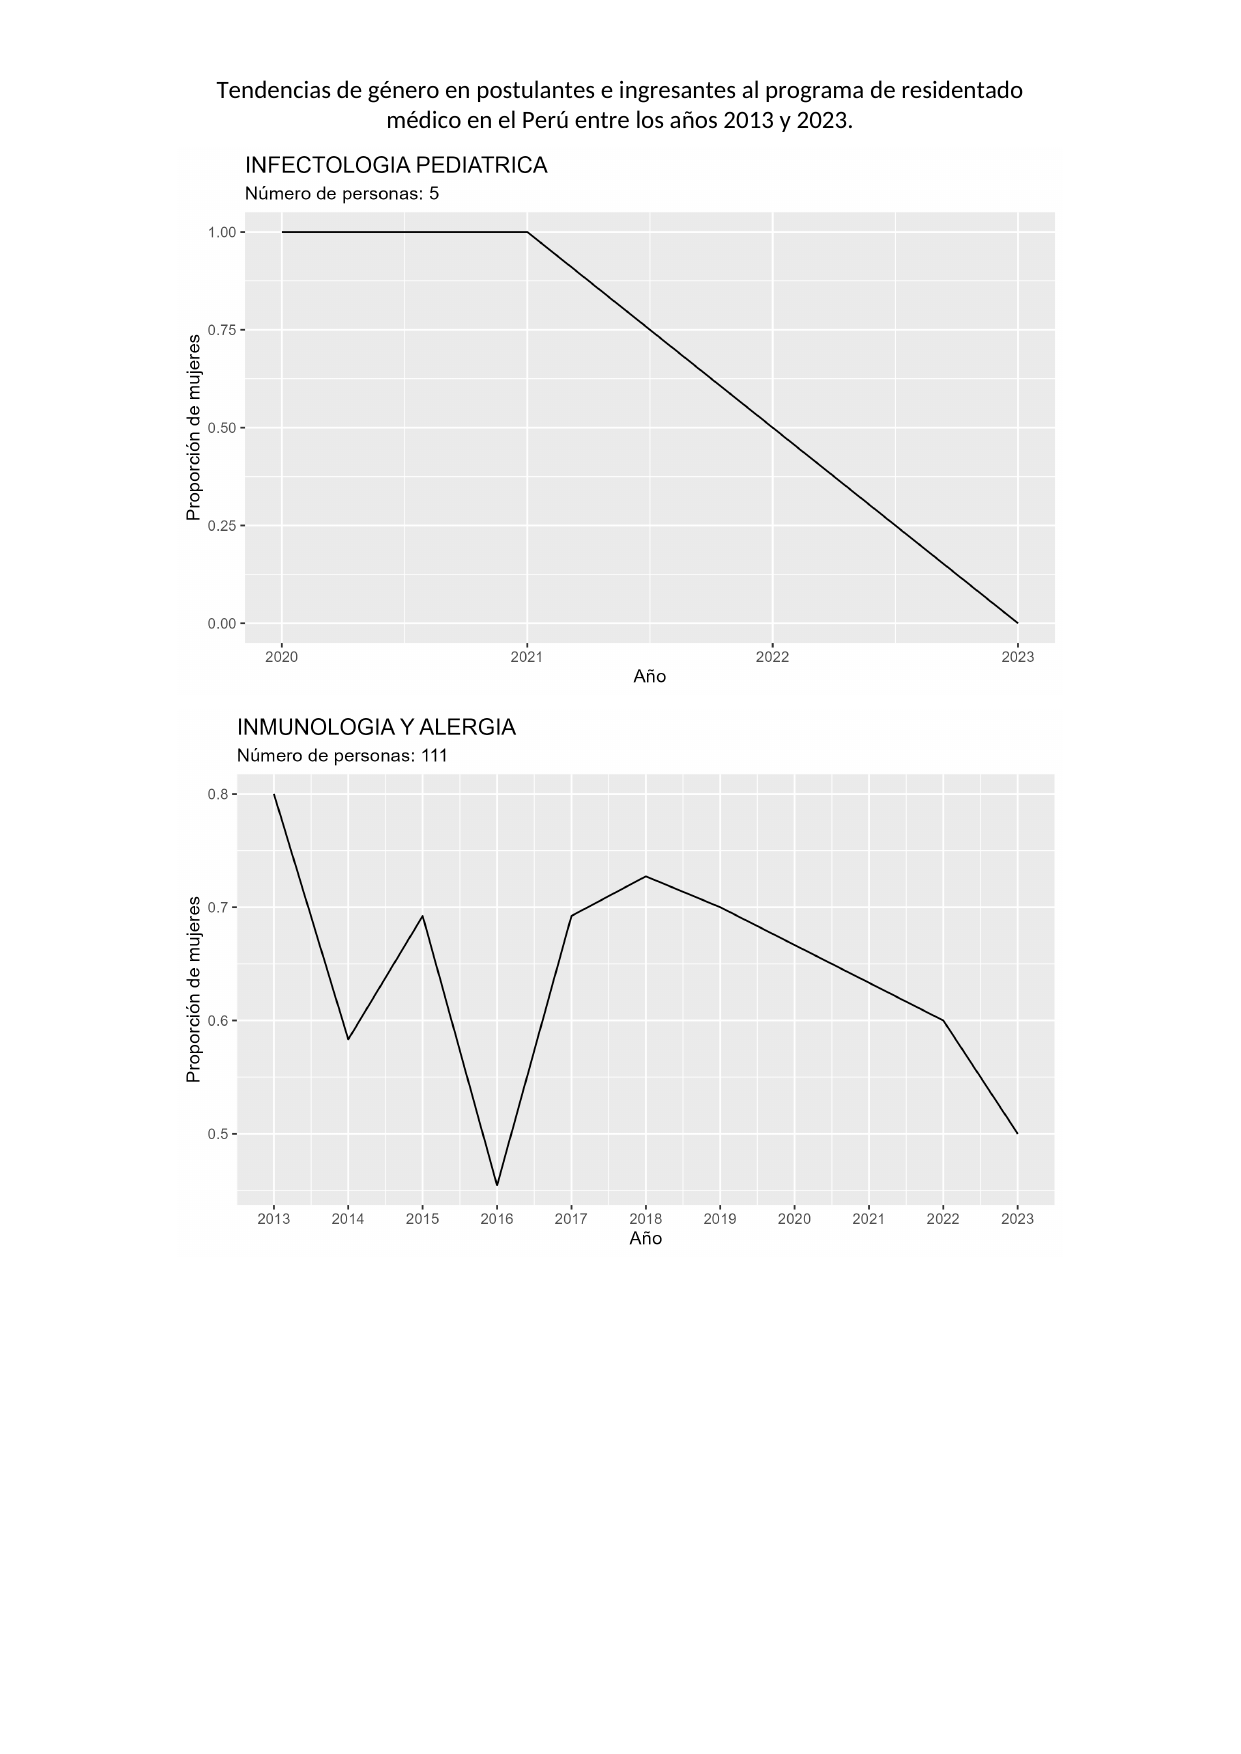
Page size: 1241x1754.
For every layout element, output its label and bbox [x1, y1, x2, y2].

picture [177, 147, 1063, 695]
picture [177, 709, 1063, 1257]
